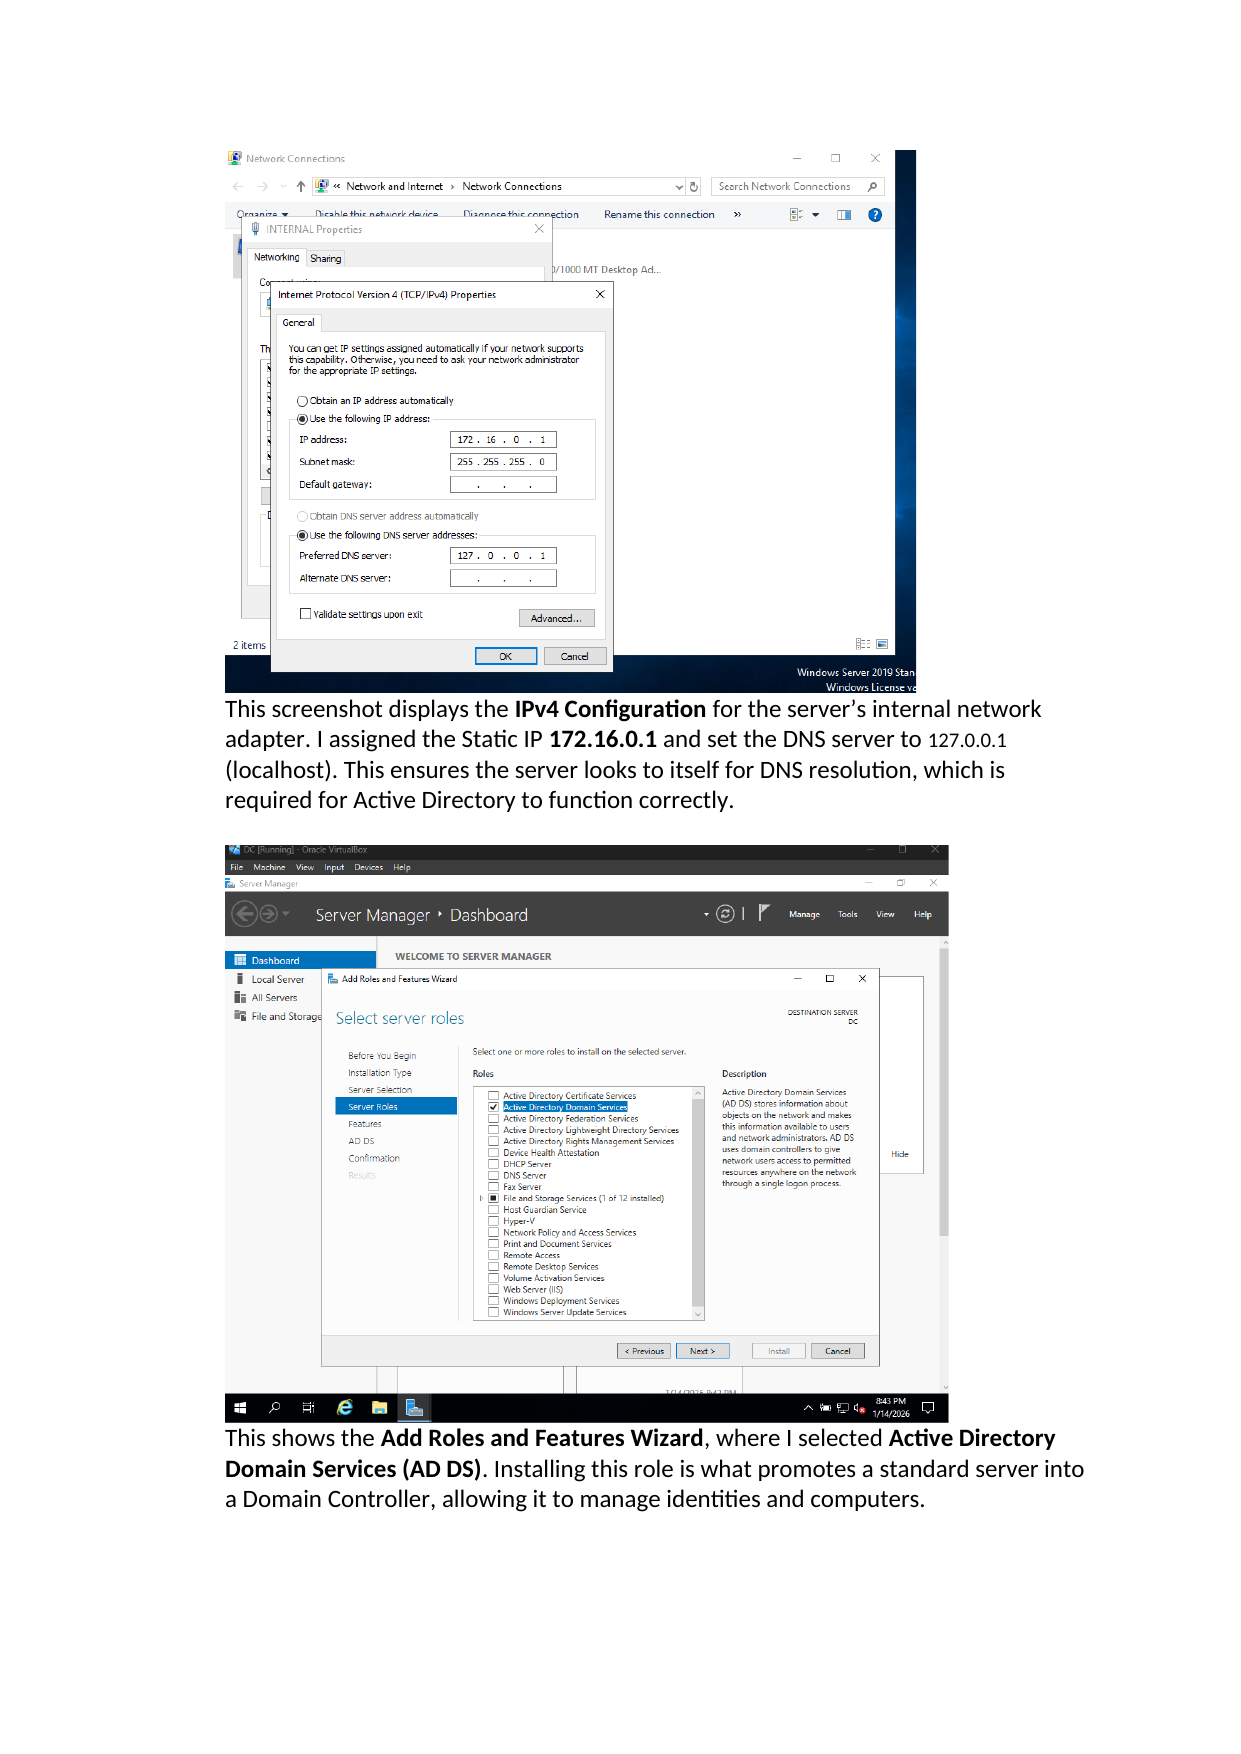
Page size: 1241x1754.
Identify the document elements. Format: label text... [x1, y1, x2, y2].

list This shows the Add Roles and Features Wizard, where I selected Active Directory Domain Services (AD DS). Installing this role is what promotes a standard server into a Domain Controller, allowing it to manage identities and computers. [225, 1422, 1090, 1514]
picture [225, 845, 949, 1423]
picture [225, 150, 917, 693]
list This screenshot displays the IPv4 Configuration for the server’s internal network adapter. I assigned the Static IP 172.16.0.1 and set the DNS server to 127.0.0.1 (localhost). This ensures the server looks to itself for DNS resolution, which is required for Active Directory to function correctly. [225, 693, 1090, 815]
